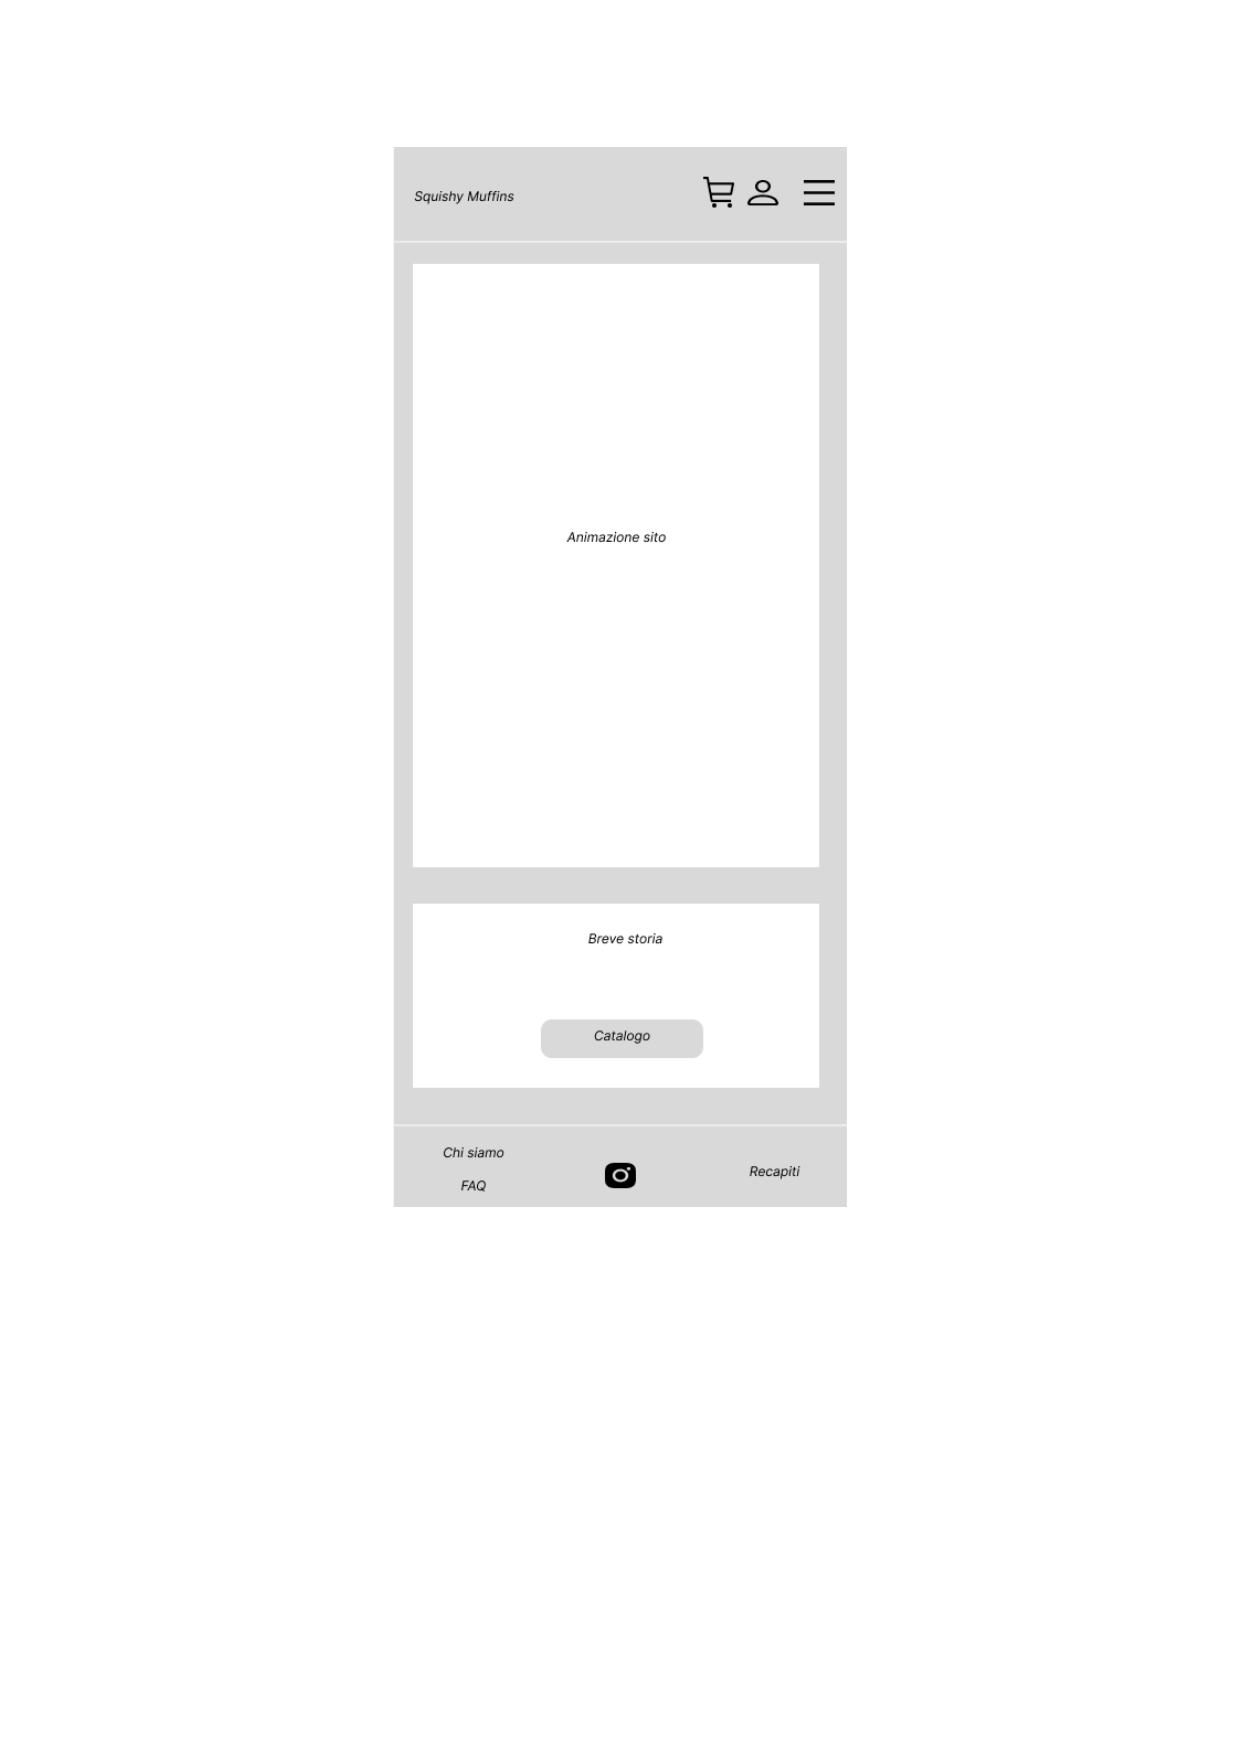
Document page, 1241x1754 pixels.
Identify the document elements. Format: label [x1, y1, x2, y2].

picture [393, 147, 848, 1207]
